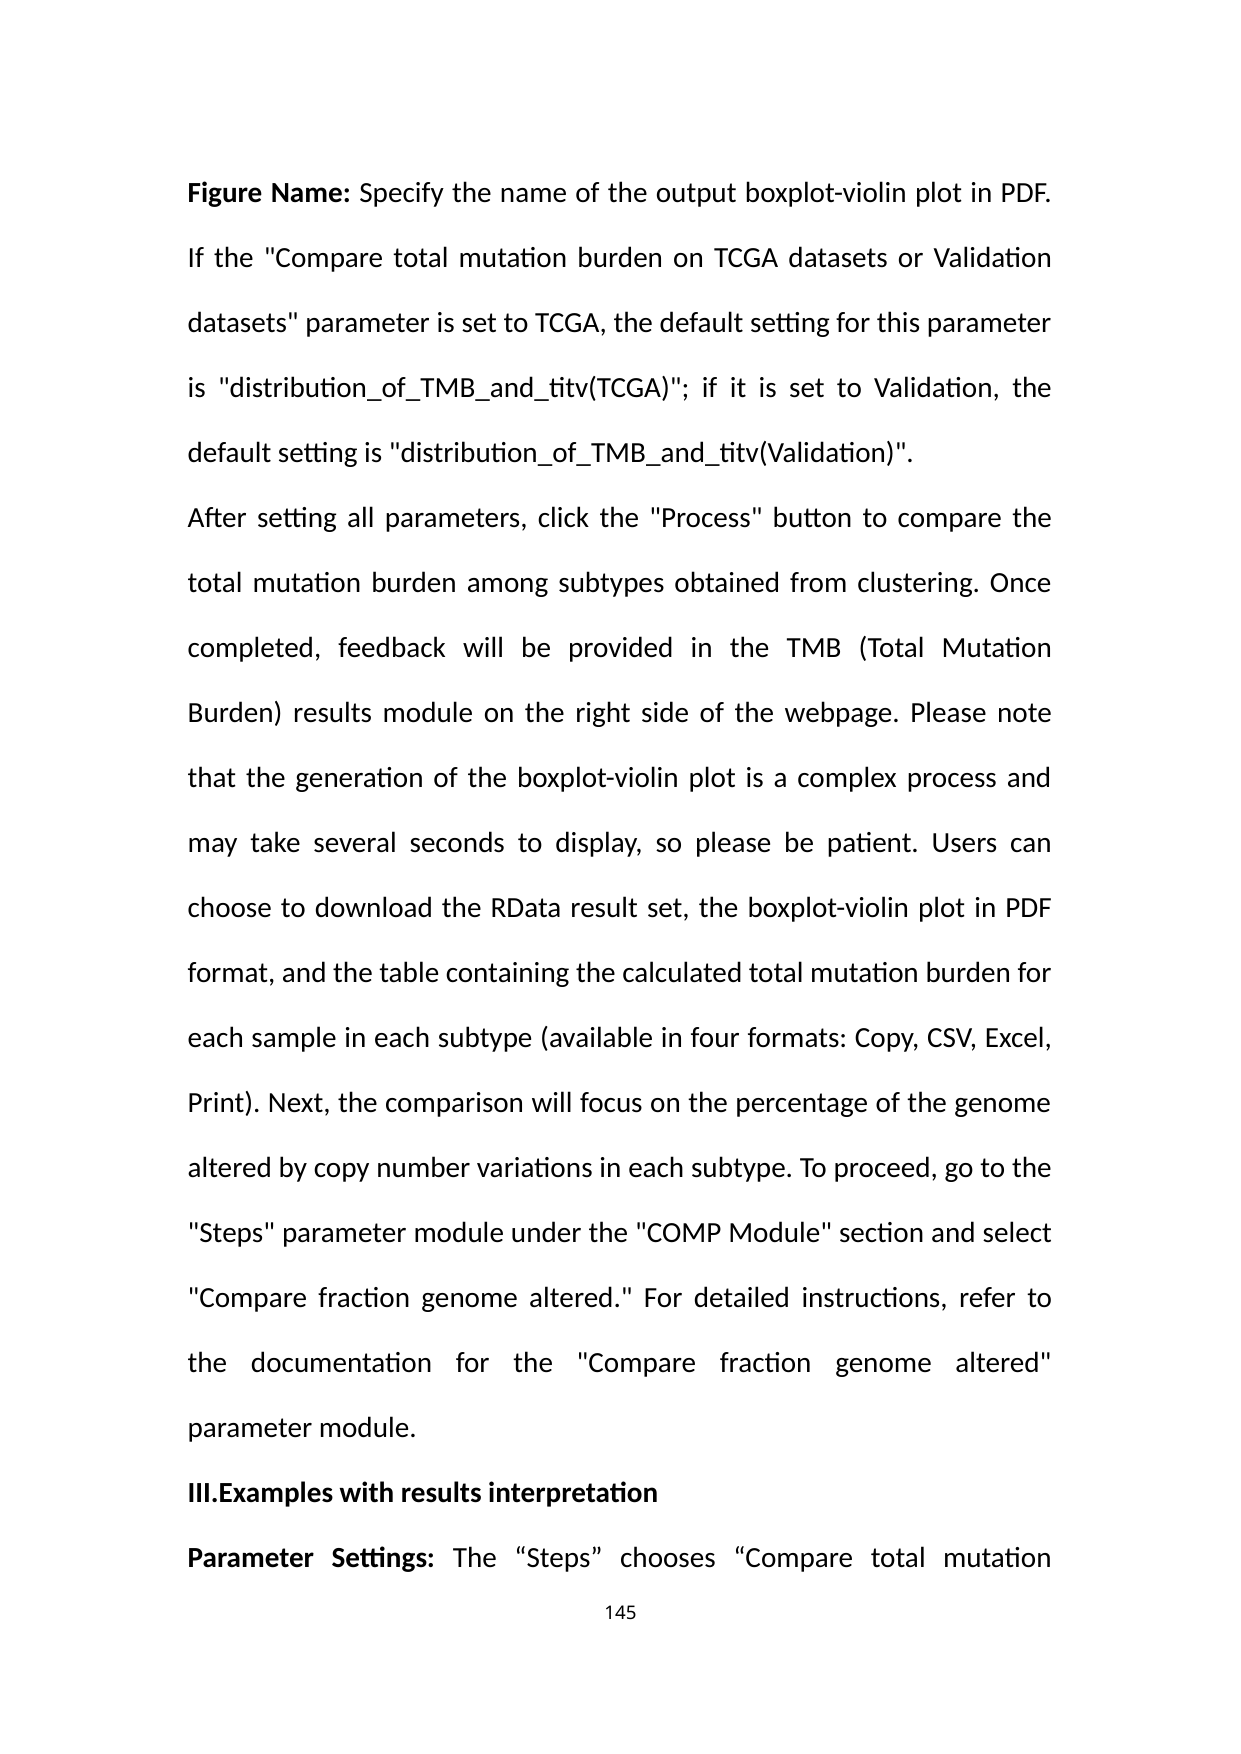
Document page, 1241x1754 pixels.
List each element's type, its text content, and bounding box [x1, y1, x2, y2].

subtitle III.Examples with results interpretation [187, 1460, 1053, 1525]
text Figure Name: Specify the name of the output boxplot-violin plot in PDF. If the "Compare total mutation burden on TCGA datasets or Validation datasets" parameter is set to TCGA, the default setting for this parameter is "distribution_of_TMB_and_titv(TCGA)"; if it is set to Validation, the default setting is "distribution_of_TMB_and_titv(Validation)". [187, 160, 1053, 485]
text After setting all parameters, click the "Process" button to compare the total mutation burden among subtypes obtained from clustering. Once completed, feedback will be provided in the TMB (Total Mutation Burden) results module on the right side of the webpage. Please note that the generation of the boxplot-violin plot is a complex process and may take several seconds to display, so please be patient. Users can choose to download the RData result set, the boxplot-violin plot in PDF format, and the table containing the calculated total mutation burden for each sample in each subtype (available in four formats: Copy, CSV, Excel, Print). Next, the comparison will focus on the percentage of the genome altered by copy number variations in each subtype. To proceed, go to the "Steps" parameter module under the "COMP Module" section and select "Compare fraction genome altered." For detailed instructions, refer to the documentation for the "Compare fraction genome altered" parameter module. [187, 485, 1053, 1460]
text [187, 1525, 1053, 1590]
